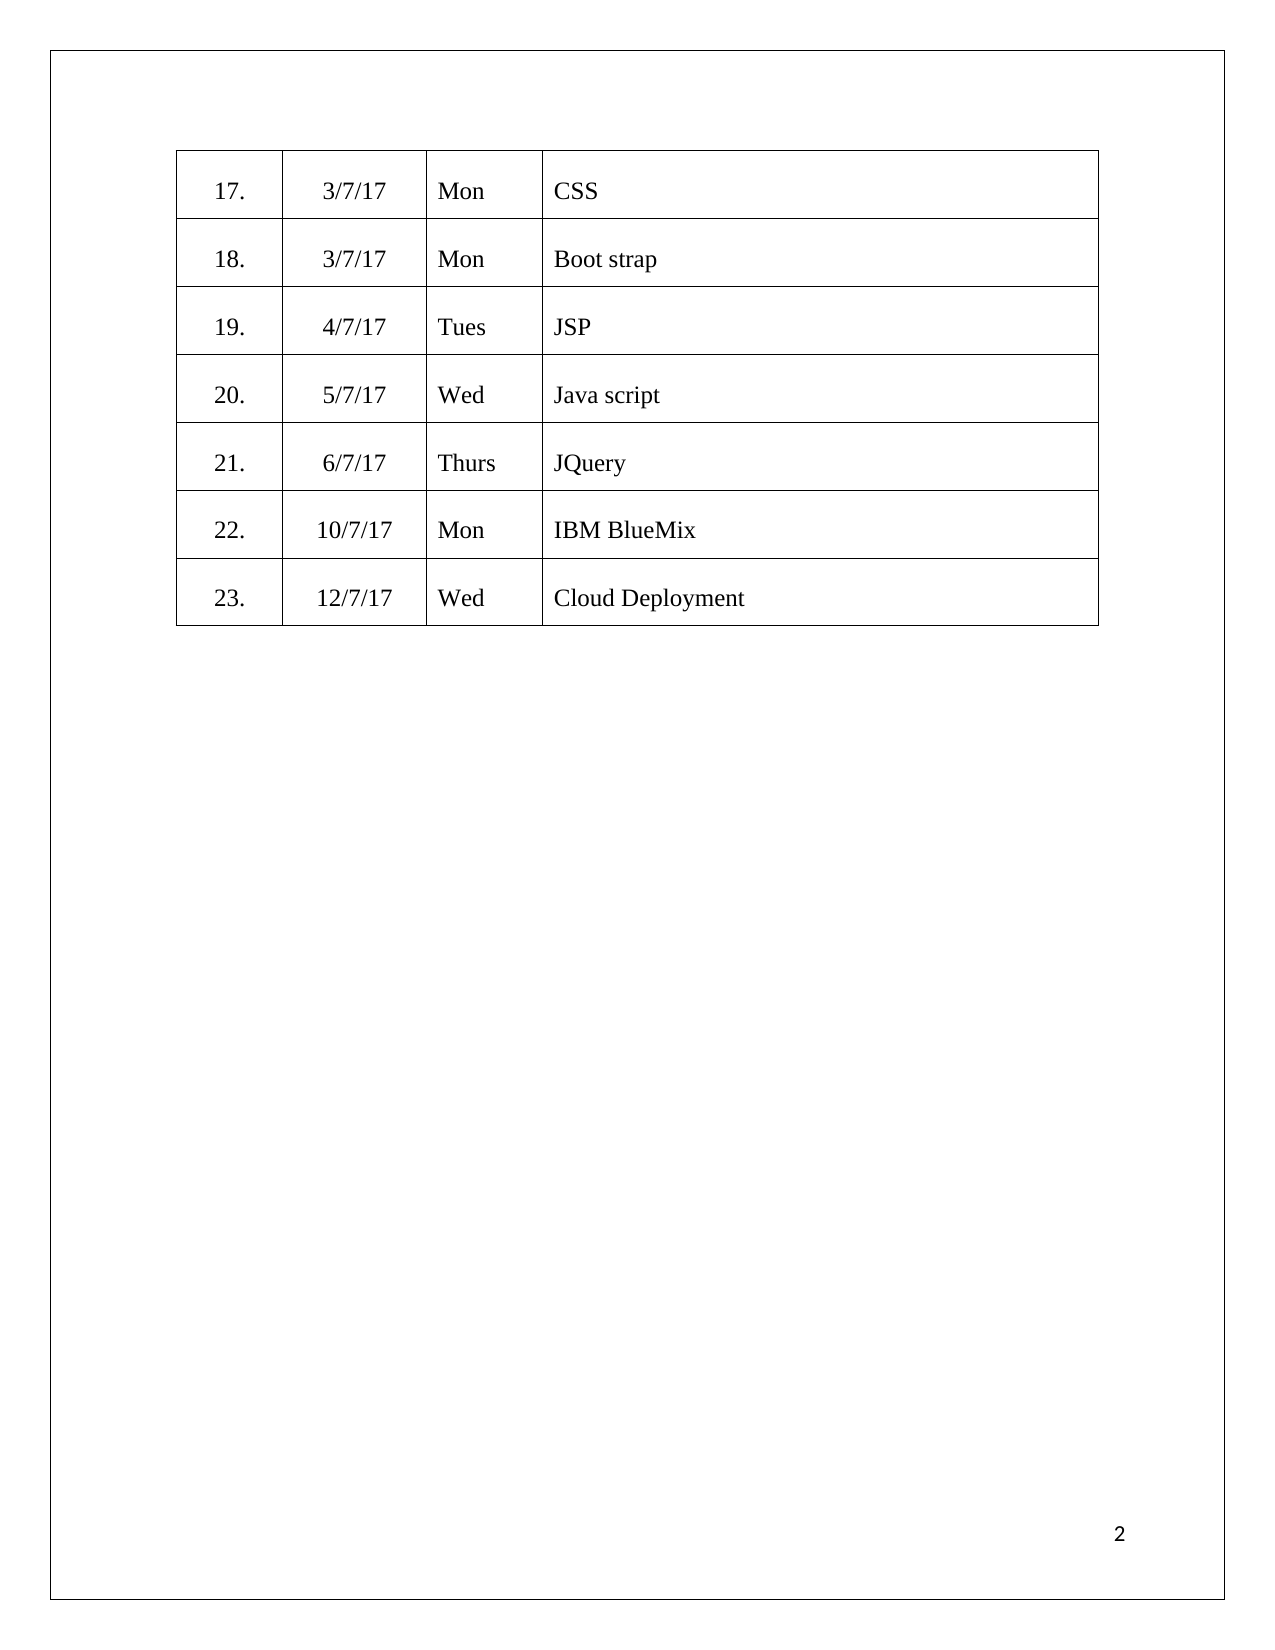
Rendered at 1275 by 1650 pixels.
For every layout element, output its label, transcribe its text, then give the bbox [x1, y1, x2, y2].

table_cell IBM BlueMix [543, 491, 1098, 557]
table_cell 18. [177, 219, 282, 286]
table_cell 22. [177, 491, 282, 557]
table_cell 3/7/17 [283, 151, 426, 218]
table_cell Wed [427, 559, 542, 625]
table_cell JQuery [543, 423, 1098, 489]
table_cell Wed [427, 355, 542, 422]
table_cell 5/7/17 [283, 355, 426, 422]
table_cell Thurs [427, 423, 542, 489]
table_cell Mon [427, 491, 542, 557]
table_cell Mon [427, 151, 542, 218]
table_cell 3/7/17 [283, 219, 426, 286]
table_cell 23. [177, 559, 282, 625]
table_cell Java script [543, 355, 1098, 422]
table_cell 6/7/17 [283, 423, 426, 489]
table_cell 10/7/17 [283, 491, 426, 557]
table_cell 17. [177, 151, 282, 218]
table_cell CSS [543, 151, 1098, 218]
table_cell 12/7/17 [283, 559, 426, 625]
table_cell 20. [177, 355, 282, 422]
table_cell Mon [427, 219, 542, 286]
table_cell 21. [177, 423, 282, 489]
table_cell Tues [427, 287, 542, 354]
table_cell 19. [177, 287, 282, 354]
table_cell JSP [543, 287, 1098, 354]
table_cell Boot strap [543, 219, 1098, 286]
table_cell 4/7/17 [283, 287, 426, 354]
table_cell Cloud Deployment [543, 559, 1098, 625]
